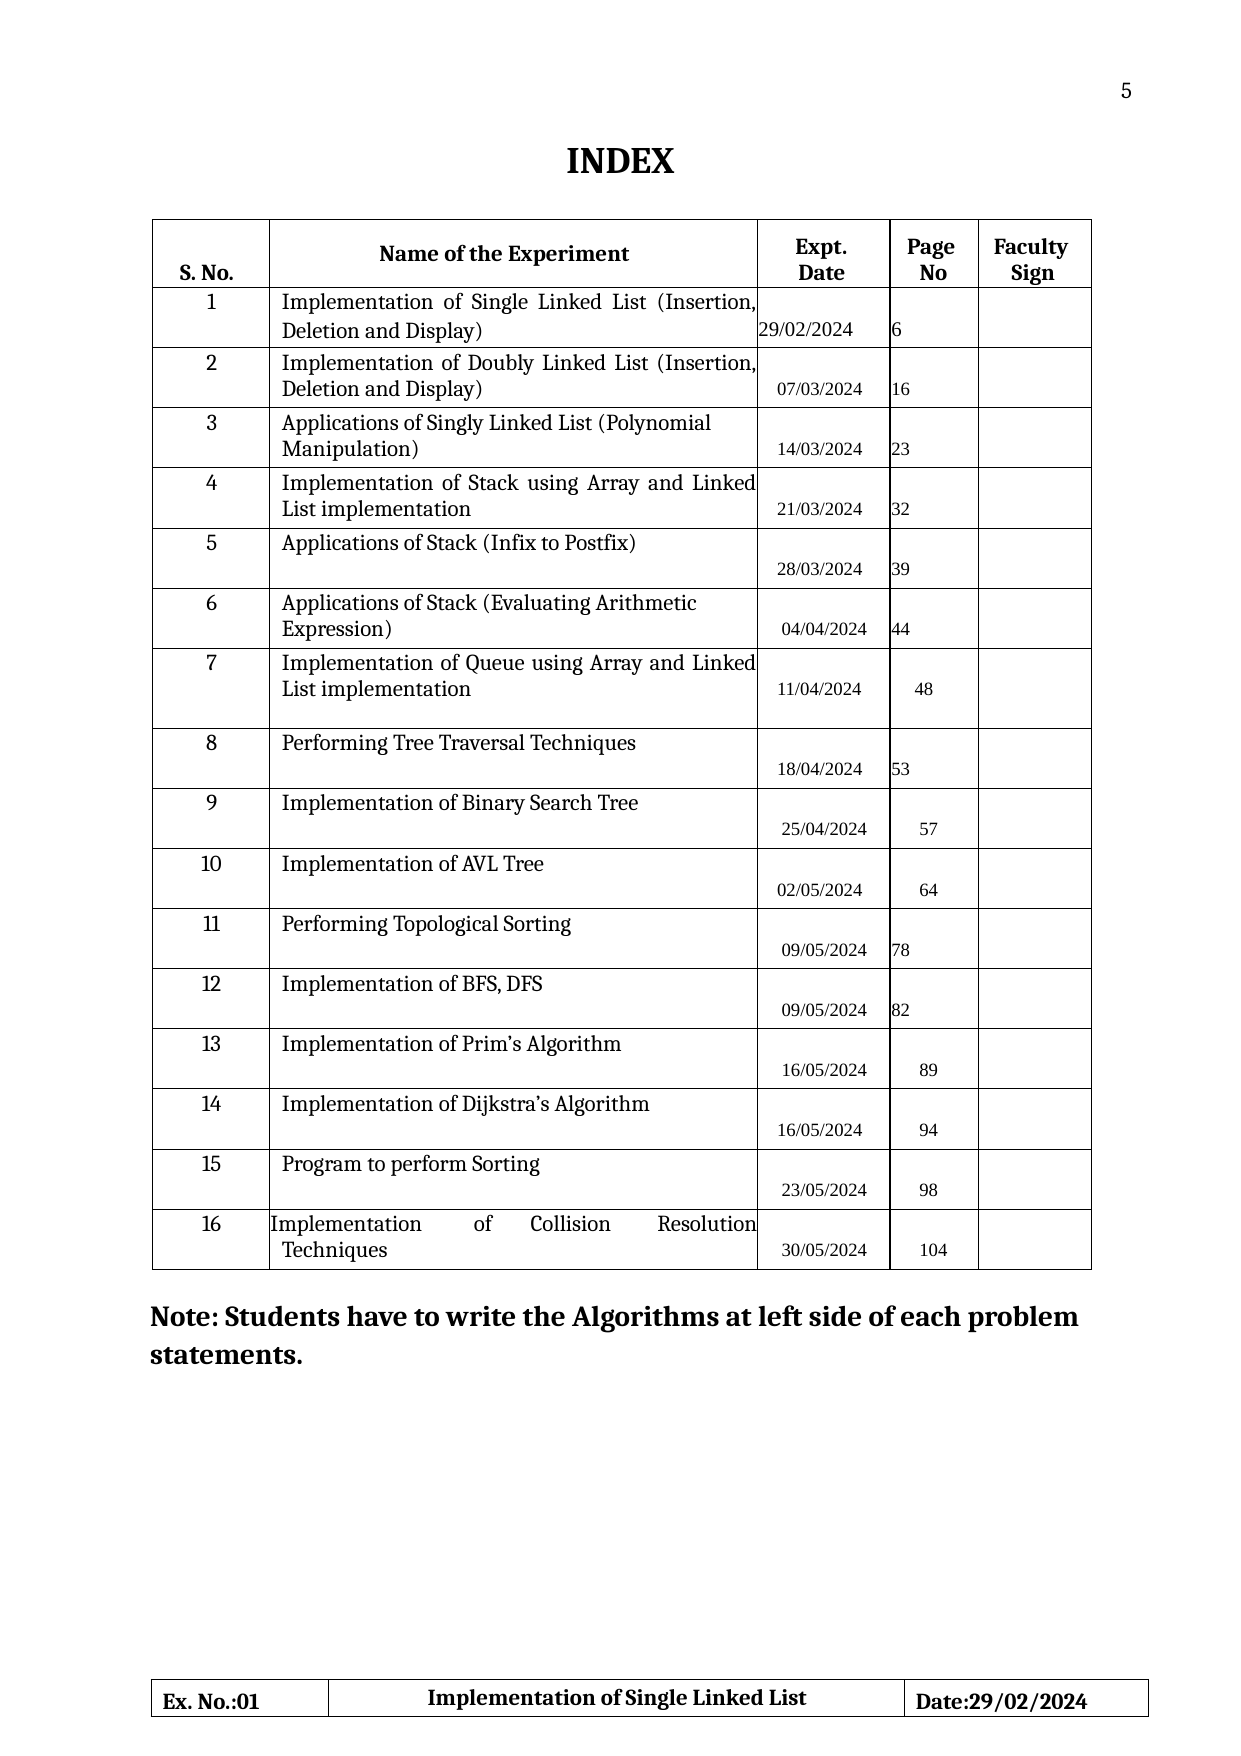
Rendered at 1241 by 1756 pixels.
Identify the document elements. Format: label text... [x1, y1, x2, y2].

table_header Date:29/02/2024 [905, 1680, 1148, 1716]
table_cell Implementation of Prim’s Algorithm [270, 1029, 757, 1088]
table_cell 09/05/2024 [758, 909, 889, 968]
table_cell 09/05/2024 [758, 969, 889, 1028]
table_cell Implementation of Queue using Array and Linked List implementation [270, 649, 757, 728]
table_cell 1 [153, 288, 269, 347]
table_cell 07/03/2024 [758, 348, 889, 407]
table_cell 14 [153, 1089, 269, 1148]
table_cell 4 [153, 468, 269, 527]
table_cell 6 [153, 589, 269, 648]
table_cell 02/05/2024 [758, 849, 889, 908]
table_cell Applications of Singly Linked List (Polynomial Manipulation) [270, 408, 757, 467]
table_cell 30/05/2024 [758, 1210, 889, 1269]
table_cell 98 [891, 1150, 978, 1208]
table_cell 9 [153, 789, 269, 848]
table_cell 44 [891, 589, 978, 648]
table_cell 32 [891, 468, 978, 527]
table_cell [979, 1089, 1091, 1148]
table_cell [979, 849, 1091, 908]
table_cell 6 [891, 288, 978, 347]
table_cell 89 [891, 1029, 978, 1088]
table_cell 10 [153, 849, 269, 908]
table_cell 04/04/2024 [758, 589, 889, 648]
table_cell 16/05/2024 [758, 1089, 889, 1148]
table_cell 15 [153, 1150, 269, 1208]
table_cell Implementation of AVL Tree [270, 849, 757, 908]
table_cell [979, 589, 1091, 648]
table_header Page No [891, 220, 978, 287]
table_cell 18/04/2024 [758, 729, 889, 788]
table_cell 16/05/2024 [758, 1029, 889, 1088]
table_cell Implementation of BFS, DFS [270, 969, 757, 1028]
table_cell [979, 969, 1091, 1028]
table_header Implementation of Single Linked List [329, 1680, 904, 1716]
table_cell [979, 288, 1091, 347]
table_cell Implementation of Single Linked List (Insertion, Deletion and Display) [270, 288, 757, 347]
table_cell [979, 649, 1091, 728]
table_cell 23 [891, 408, 978, 467]
table_cell 78 [891, 909, 978, 968]
table_cell Applications of Stack (Infix to Postfix) [270, 529, 757, 587]
table_cell [979, 729, 1091, 788]
table_header Name of the Experiment [270, 220, 757, 287]
table_cell 25/04/2024 [758, 789, 889, 848]
table_cell Applications of Stack (Evaluating Arithmetic Expression) [270, 589, 757, 648]
table_cell 12 [153, 969, 269, 1028]
table_cell Program to perform Sorting [270, 1150, 757, 1208]
table_cell 8 [153, 729, 269, 788]
table_cell [979, 468, 1091, 527]
table_cell 14/03/2024 [758, 408, 889, 467]
table_cell 64 [891, 849, 978, 908]
table_header Faculty Sign [979, 220, 1091, 287]
table_cell Performing Tree Traversal Techniques [270, 729, 757, 788]
table_cell Implementation of Stack using Array and Linked List implementation [270, 468, 757, 527]
table_cell 11 [153, 909, 269, 968]
table_cell 53 [891, 729, 978, 788]
table_cell [979, 909, 1091, 968]
table_cell [979, 529, 1091, 587]
table_cell 39 [891, 529, 978, 587]
table_header S. No. [153, 220, 269, 287]
table_cell Implementation of Collision Resolution Techniques [270, 1210, 757, 1269]
table_cell [979, 1150, 1091, 1208]
table_cell Performing Topological Sorting [270, 909, 757, 968]
table_header Expt. Date [758, 220, 889, 287]
table_cell 13 [153, 1029, 269, 1088]
table_cell 48 [891, 649, 978, 728]
table_cell Implementation of Binary Search Tree [270, 789, 757, 848]
table_cell 16 [891, 348, 978, 407]
table_cell [979, 348, 1091, 407]
table_cell [979, 408, 1091, 467]
text INDEX [136, 139, 1105, 183]
table_cell 29/02/2024 [758, 288, 889, 347]
table_cell 28/03/2024 [758, 529, 889, 587]
table_cell [979, 789, 1091, 848]
table_cell 2 [153, 348, 269, 407]
table_cell 11/04/2024 [758, 649, 889, 728]
table_cell 7 [153, 649, 269, 728]
table_cell 5 [153, 529, 269, 587]
table_cell 3 [153, 408, 269, 467]
table_cell [979, 1210, 1091, 1269]
table_cell 16 [153, 1210, 269, 1269]
table_cell Implementation of Dijkstra’s Algorithm [270, 1089, 757, 1148]
table_cell 23/05/2024 [758, 1150, 889, 1208]
table_cell 21/03/2024 [758, 468, 889, 527]
text Note: Students have to write the Algorithms at left side of each problem statements. [150, 1300, 1136, 1372]
table_cell 104 [891, 1210, 978, 1269]
table_cell Implementation of Doubly Linked List (Insertion, Deletion and Display) [270, 348, 757, 407]
table_header Ex. No.:01 [152, 1680, 328, 1716]
table_cell [979, 1029, 1091, 1088]
table_cell 82 [891, 969, 978, 1028]
table_cell 94 [891, 1089, 978, 1148]
table_cell 57 [891, 789, 978, 848]
